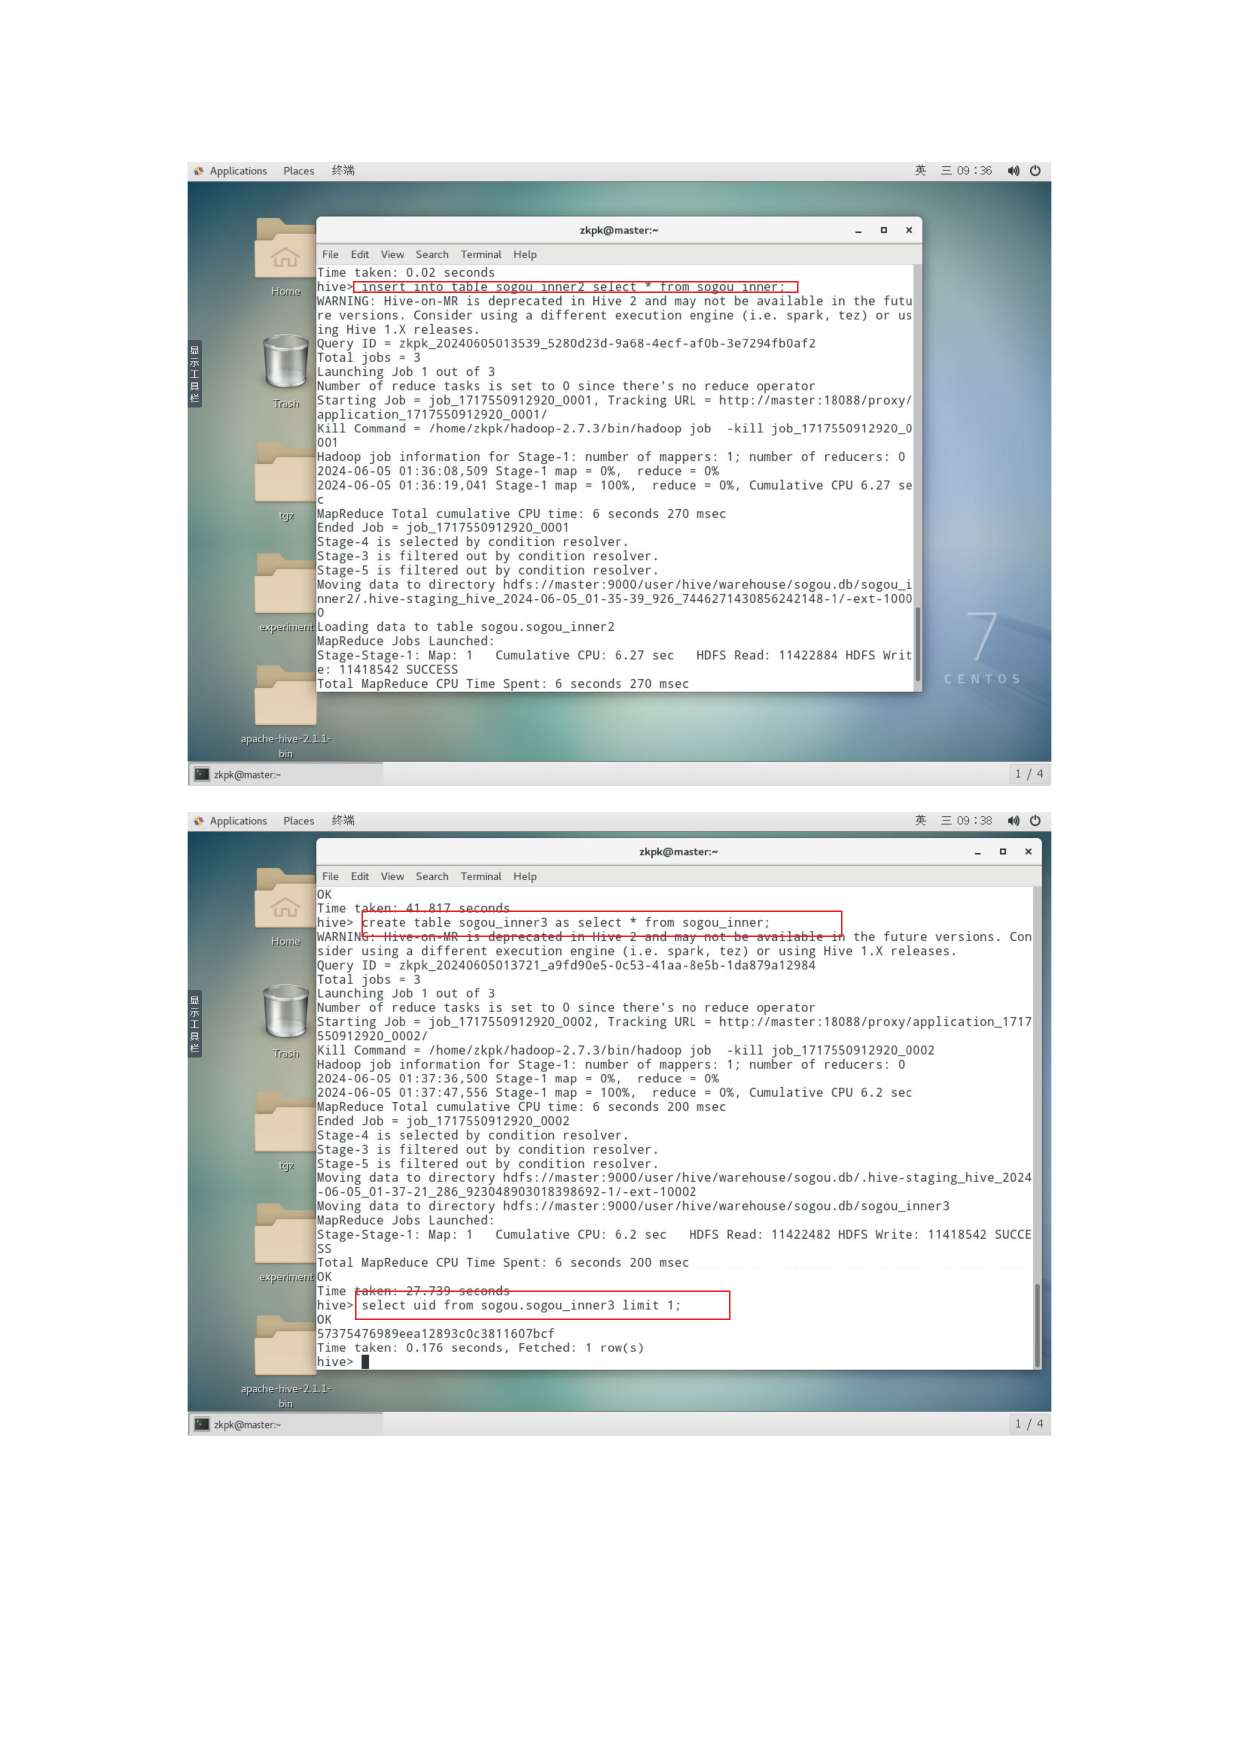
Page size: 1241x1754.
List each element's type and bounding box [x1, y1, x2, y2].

picture [187, 162, 1052, 786]
picture [187, 812, 1052, 1436]
